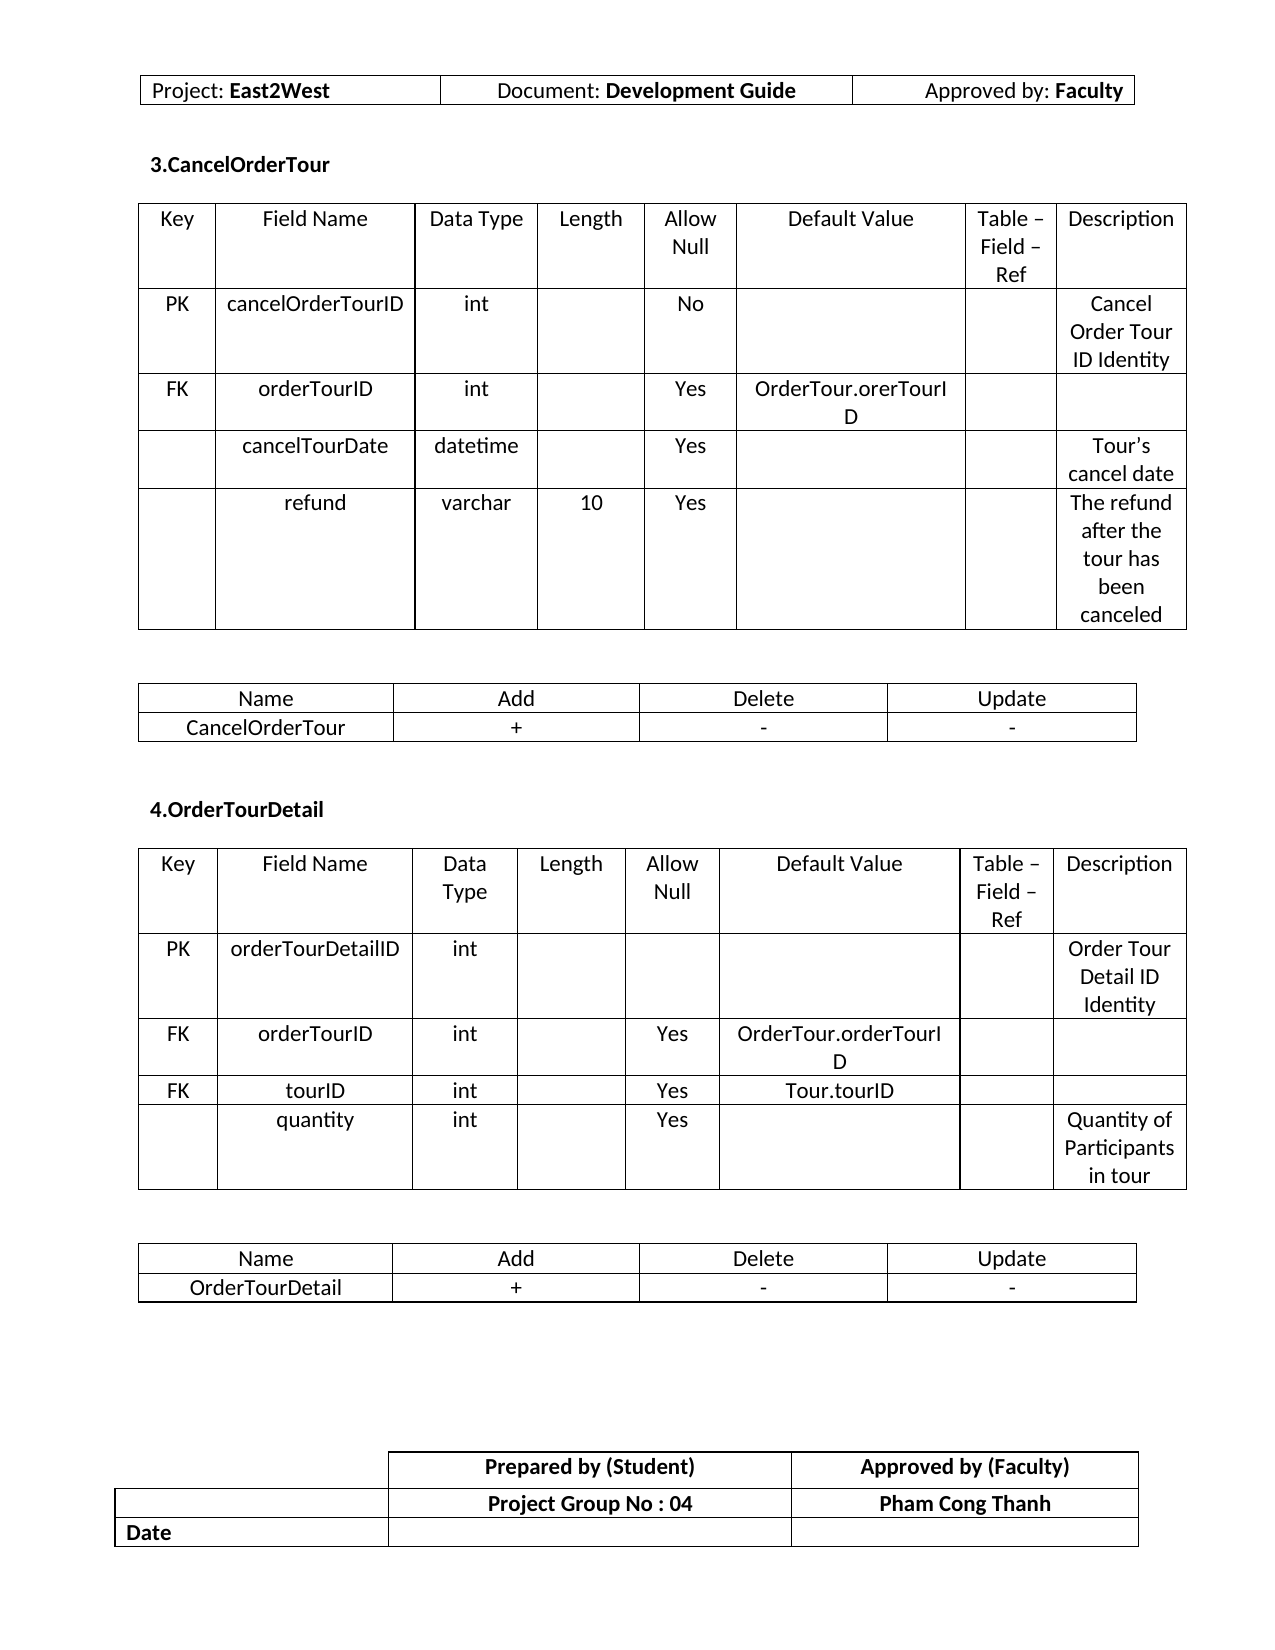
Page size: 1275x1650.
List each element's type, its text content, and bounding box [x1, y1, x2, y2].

table_cell int [413, 1076, 517, 1104]
table_cell refund [216, 489, 414, 628]
table_cell [737, 489, 965, 628]
table_header Name [139, 684, 393, 712]
table_header Table – Field – Ref [961, 849, 1053, 933]
table_cell Yes [626, 1076, 719, 1104]
table_cell FK [139, 1076, 217, 1104]
table_cell cancelOrderTourID [216, 289, 414, 373]
table_cell tourID [218, 1076, 412, 1104]
table_header Table – Field – Ref [966, 204, 1056, 288]
table_cell Yes [645, 489, 736, 628]
table_cell Tour.tourID [720, 1076, 959, 1104]
table_header Allow Null [645, 204, 736, 288]
table_cell [139, 431, 215, 487]
table_cell - [888, 1274, 1136, 1301]
table_cell [737, 289, 965, 373]
table_cell [518, 1019, 625, 1075]
table_cell - [888, 713, 1136, 741]
table_header Allow Null [626, 849, 719, 933]
table_header Key [139, 849, 217, 933]
table_cell [966, 431, 1056, 487]
table_cell OrderTour.orderTourID [720, 1019, 959, 1075]
table_header Default Value [720, 849, 959, 933]
table_cell FK [139, 374, 215, 430]
table_cell [966, 374, 1056, 430]
table_header Key [139, 204, 215, 288]
table_header Field Name [218, 849, 412, 933]
table_cell [1054, 1076, 1186, 1104]
table_cell - [640, 1274, 887, 1301]
table_cell int [413, 1019, 517, 1075]
table_cell [518, 1076, 625, 1104]
table_header Name [139, 1244, 392, 1272]
table_cell Yes [645, 374, 736, 430]
table_cell CancelOrderTour [139, 713, 393, 741]
table_header Add [393, 1244, 639, 1272]
table_cell The refund after the tour has been canceled [1057, 489, 1186, 628]
table_cell PK [139, 289, 215, 373]
table_cell orderTourID [218, 1019, 412, 1075]
table_cell Quantity of Participants in tour [1054, 1105, 1186, 1189]
table_cell varchar [416, 489, 537, 628]
table_cell [737, 431, 965, 487]
table_cell [720, 1105, 959, 1189]
table_header Description [1057, 204, 1186, 288]
table_cell datetime [416, 431, 537, 487]
table_cell [139, 1105, 217, 1189]
table_header Update [888, 684, 1136, 712]
text 4.OrderTourDetail [150, 795, 1125, 823]
table_cell Yes [626, 1105, 719, 1189]
table_header Update [888, 1244, 1136, 1272]
table_cell PK [139, 934, 217, 1018]
text 3.CancelOrderTour [150, 150, 1125, 178]
table_cell OrderTourDetail [139, 1274, 392, 1301]
table_header Length [518, 849, 625, 933]
table_header Field Name [216, 204, 414, 288]
table_cell [538, 289, 644, 373]
table_cell + [394, 713, 639, 741]
table_cell 10 [538, 489, 644, 628]
table_header Description [1054, 849, 1186, 933]
table_cell [518, 934, 625, 1018]
table_cell [961, 1076, 1053, 1104]
table_cell int [416, 374, 537, 430]
table_cell [1057, 374, 1186, 430]
table_cell int [413, 934, 517, 1018]
table_header Data Type [413, 849, 517, 933]
table_header Add [394, 684, 639, 712]
table_header Data Type [416, 204, 537, 288]
table_cell FK [139, 1019, 217, 1075]
table_cell Tour’s cancel date [1057, 431, 1186, 487]
table_cell No [645, 289, 736, 373]
table_header Default Value [737, 204, 965, 288]
table_cell OrderTour.orerTourID [737, 374, 965, 430]
table_cell [966, 489, 1056, 628]
table_cell Yes [626, 1019, 719, 1075]
table_cell [538, 374, 644, 430]
table_cell [961, 1019, 1053, 1075]
table_cell [961, 1105, 1053, 1189]
table_header Delete [640, 1244, 887, 1272]
table_cell [518, 1105, 625, 1189]
table_header Delete [640, 684, 887, 712]
table_cell - [640, 713, 887, 741]
table_cell cancelTourDate [216, 431, 414, 487]
table_cell [1054, 1019, 1186, 1075]
table_cell [720, 934, 959, 1018]
table_cell quantity [218, 1105, 412, 1189]
table_cell [961, 934, 1053, 1018]
table_cell [626, 934, 719, 1018]
table_cell int [413, 1105, 517, 1189]
table_cell Order Tour Detail ID Identity [1054, 934, 1186, 1018]
table_cell Cancel Order Tour ID Identity [1057, 289, 1186, 373]
table_cell orderTourID [216, 374, 414, 430]
table_cell int [416, 289, 537, 373]
table_cell [139, 489, 215, 628]
table_cell [538, 431, 644, 487]
table_cell [966, 289, 1056, 373]
table_cell orderTourDetailID [218, 934, 412, 1018]
table_cell Yes [645, 431, 736, 487]
table_cell + [393, 1274, 639, 1301]
table_header Length [538, 204, 644, 288]
